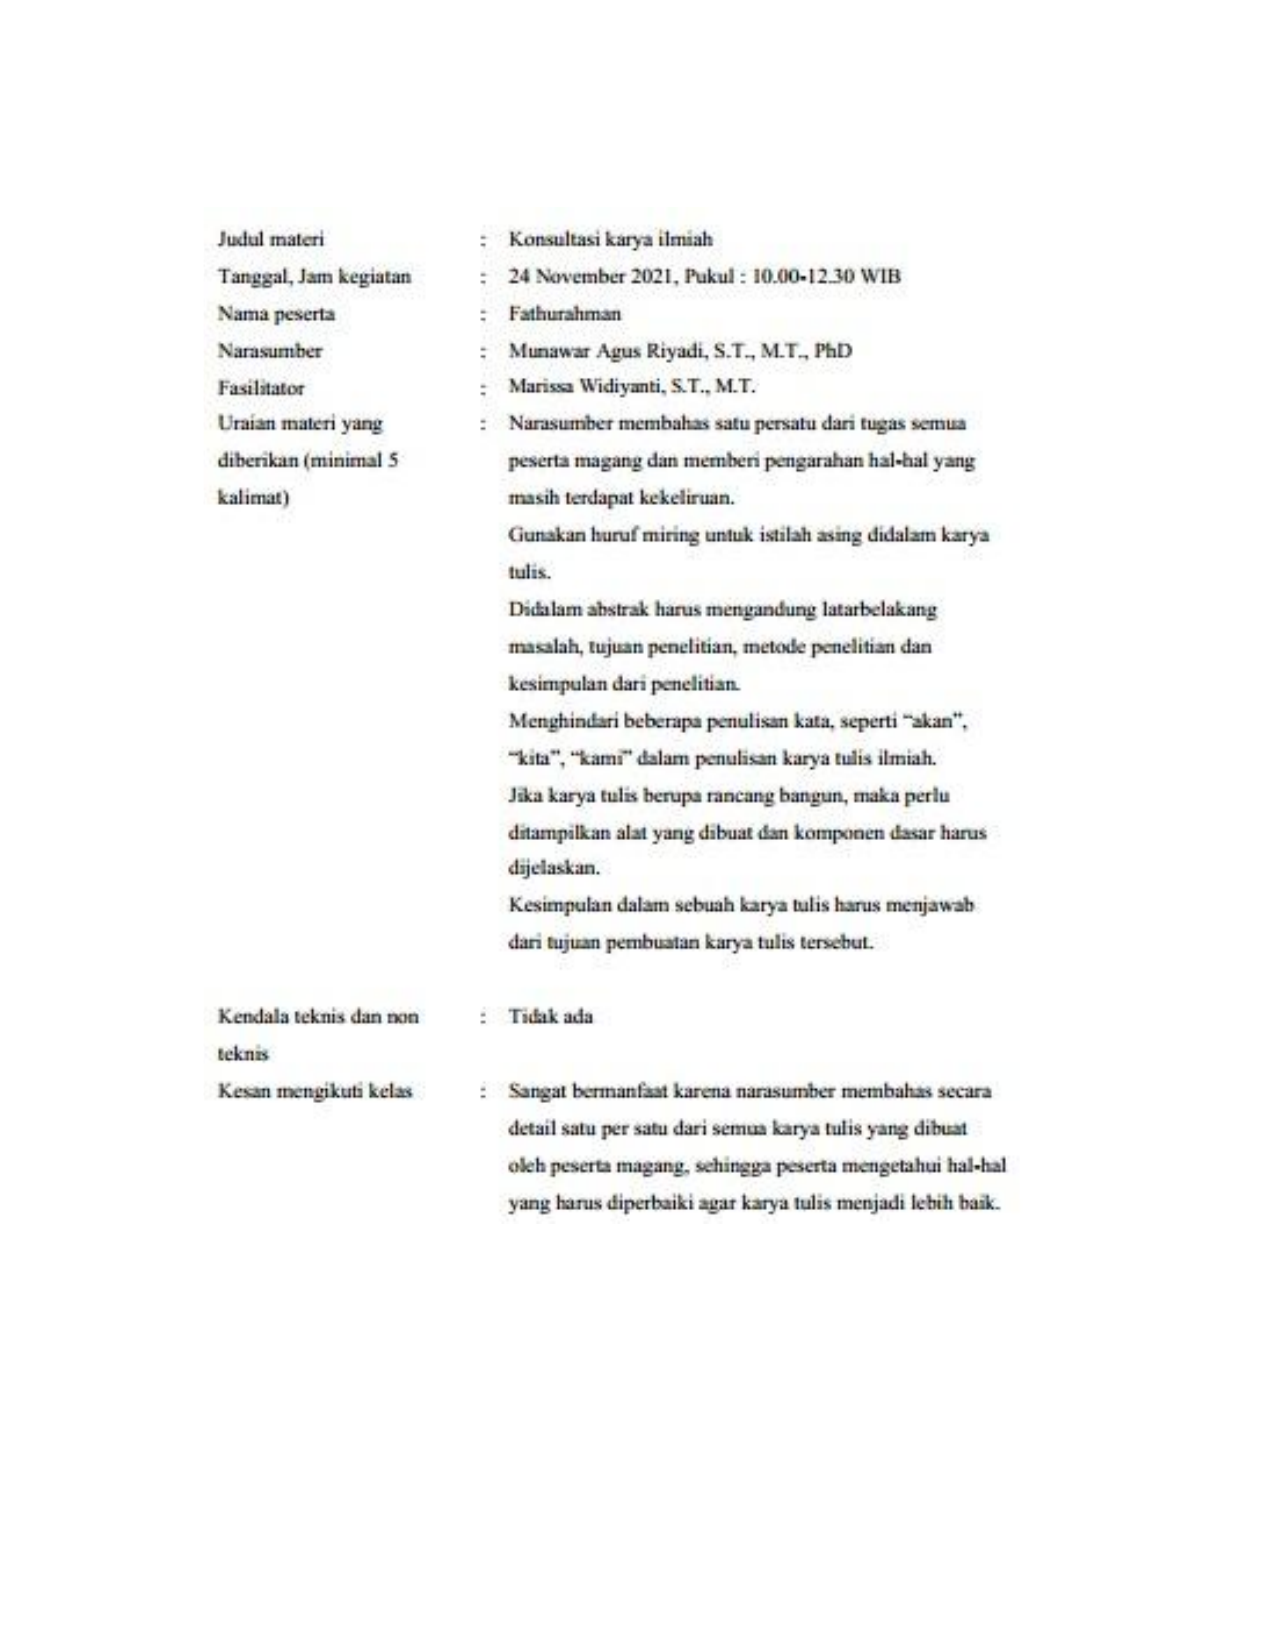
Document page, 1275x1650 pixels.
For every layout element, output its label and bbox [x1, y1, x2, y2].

picture [203, 207, 1043, 1224]
